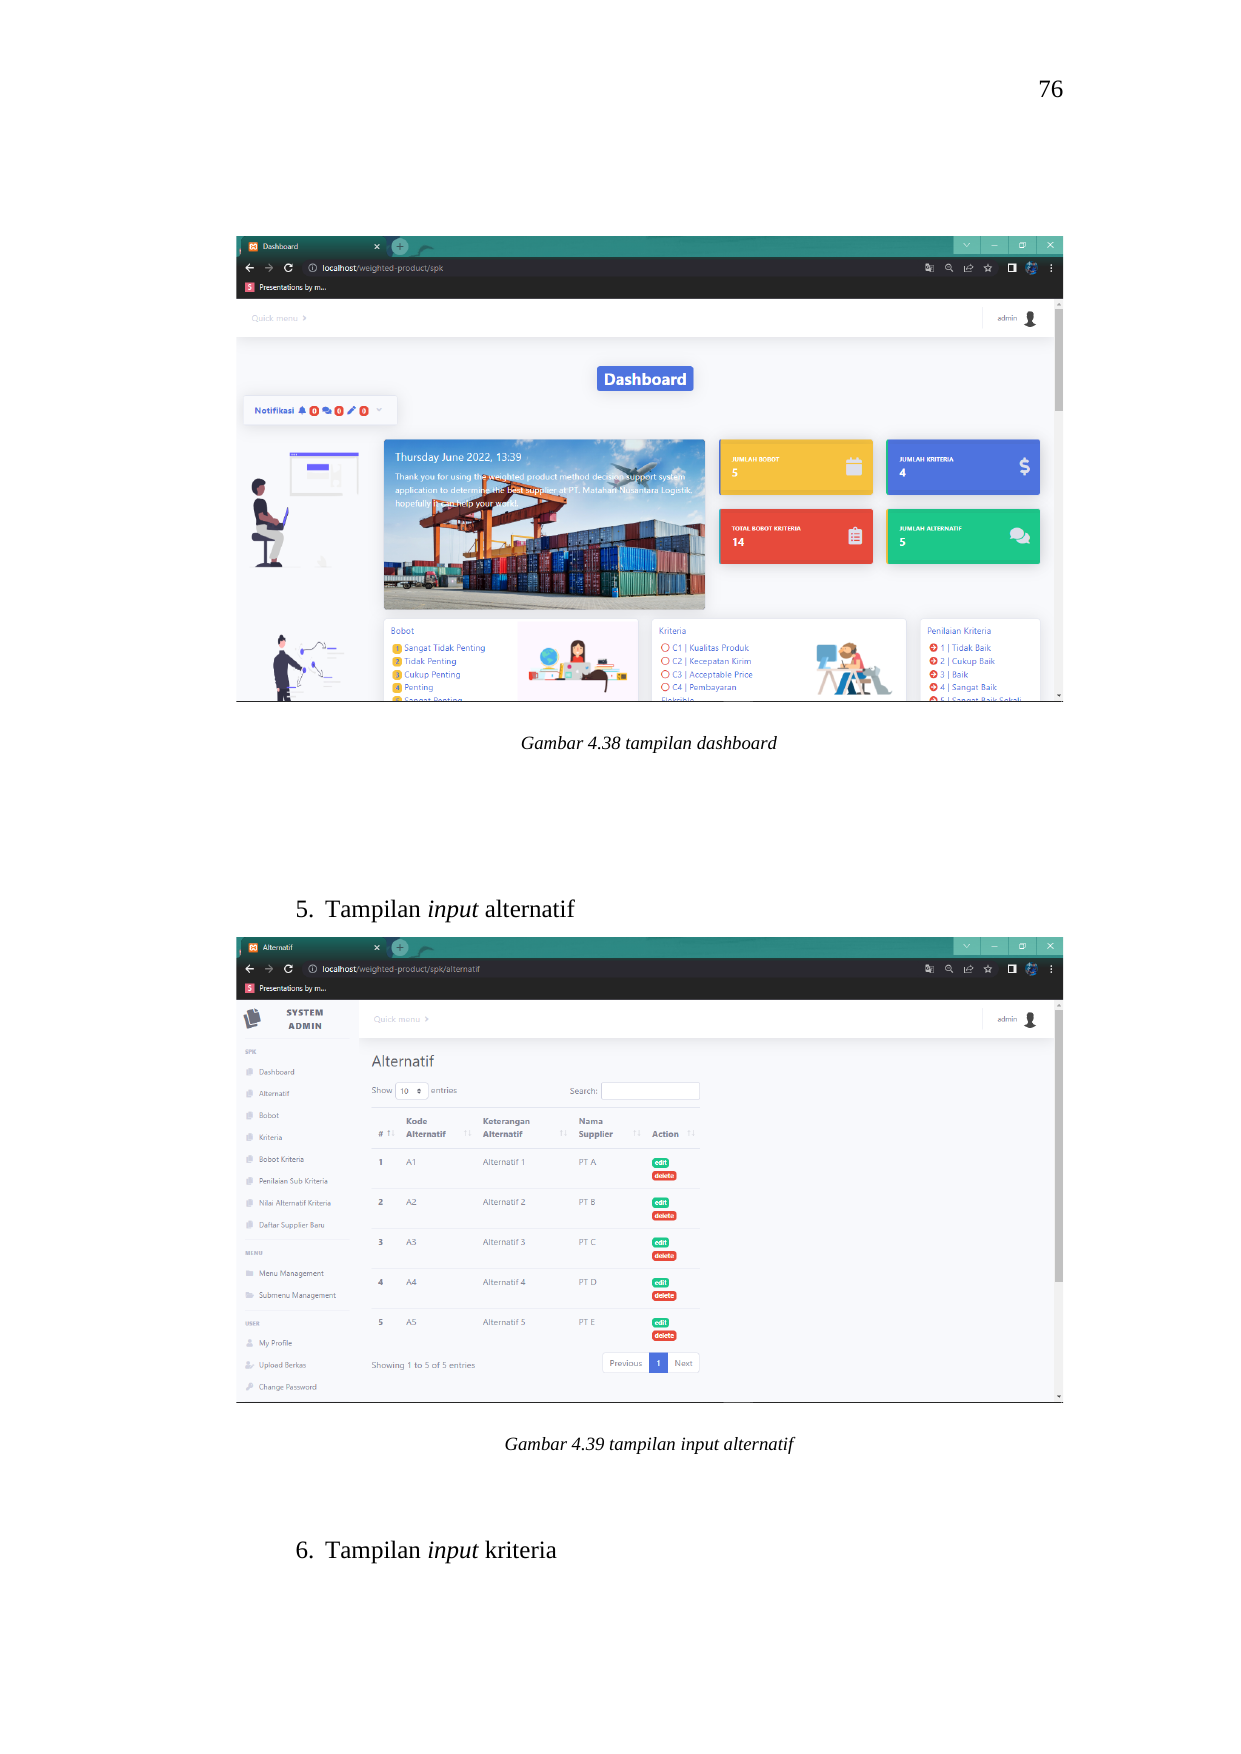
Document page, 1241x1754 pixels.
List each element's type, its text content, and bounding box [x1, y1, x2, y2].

picture [236, 236, 1064, 702]
list Tampilan input alternatif [295, 894, 1063, 923]
picture [236, 937, 1064, 1403]
list Tampilan input kriteria [295, 1535, 1063, 1564]
